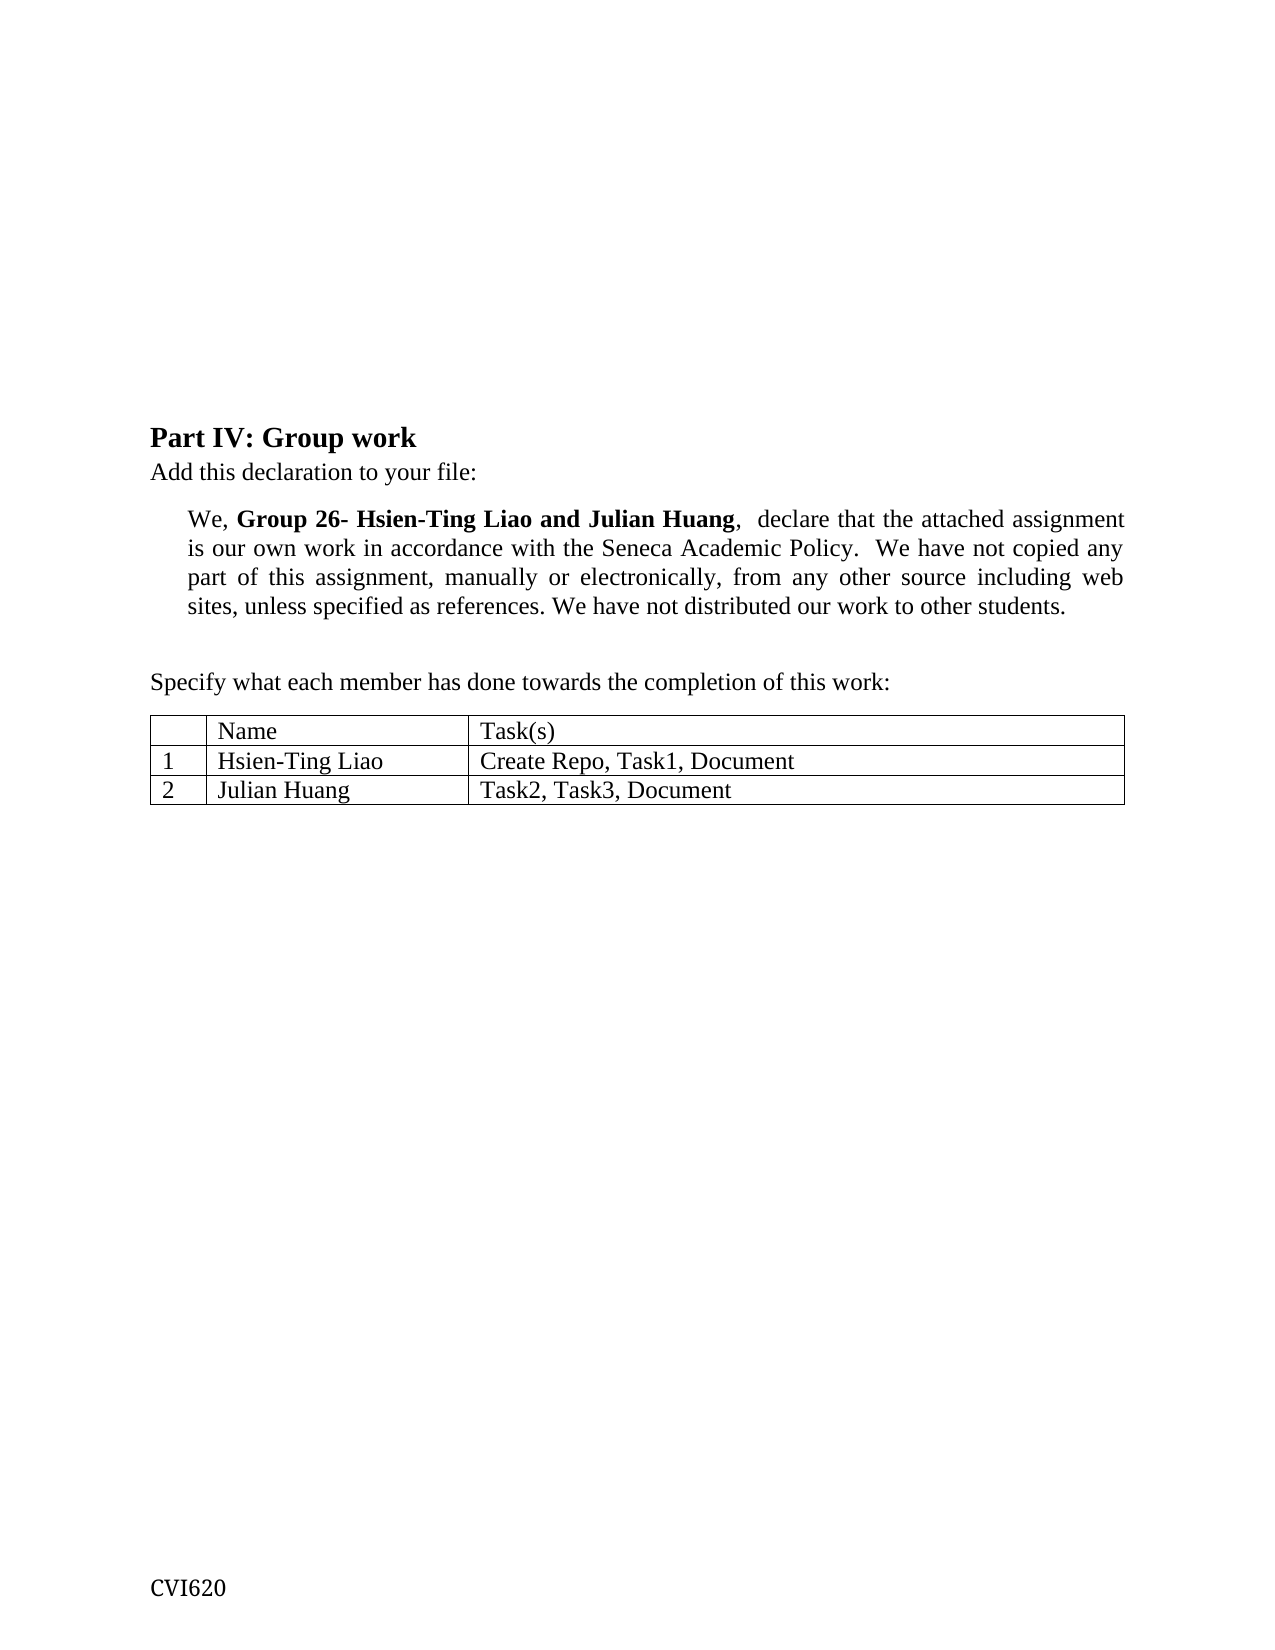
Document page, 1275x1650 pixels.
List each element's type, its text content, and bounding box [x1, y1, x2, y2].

table_header Name [207, 716, 468, 745]
table_cell Task2, Task3, Document [469, 776, 1124, 804]
table_cell Julian Huang [207, 776, 468, 804]
table_cell Hsien-Ting Liao [207, 746, 468, 774]
text Specify what each member has done towards the completion of this work: [150, 667, 1125, 696]
text We, Group 26- Hsien-Ting Liao and Julian Huang, declare that the attached assignment is our own work in accordance with the Seneca Academic Policy. We have not copied any part of this assignment, manually or electronically, from any other source including web sites, unless specified as references. We have not distributed our work to other students. [187, 504, 1125, 619]
table_cell Create Repo, Task1, Document [469, 746, 1124, 774]
table_header Task(s) [469, 716, 1124, 745]
table_header [151, 716, 206, 745]
table_cell 2 [151, 776, 206, 804]
subtitle Part IV: Group work [150, 421, 1125, 454]
table_cell 1 [151, 746, 206, 774]
text Add this declaration to your file: [150, 457, 1125, 486]
